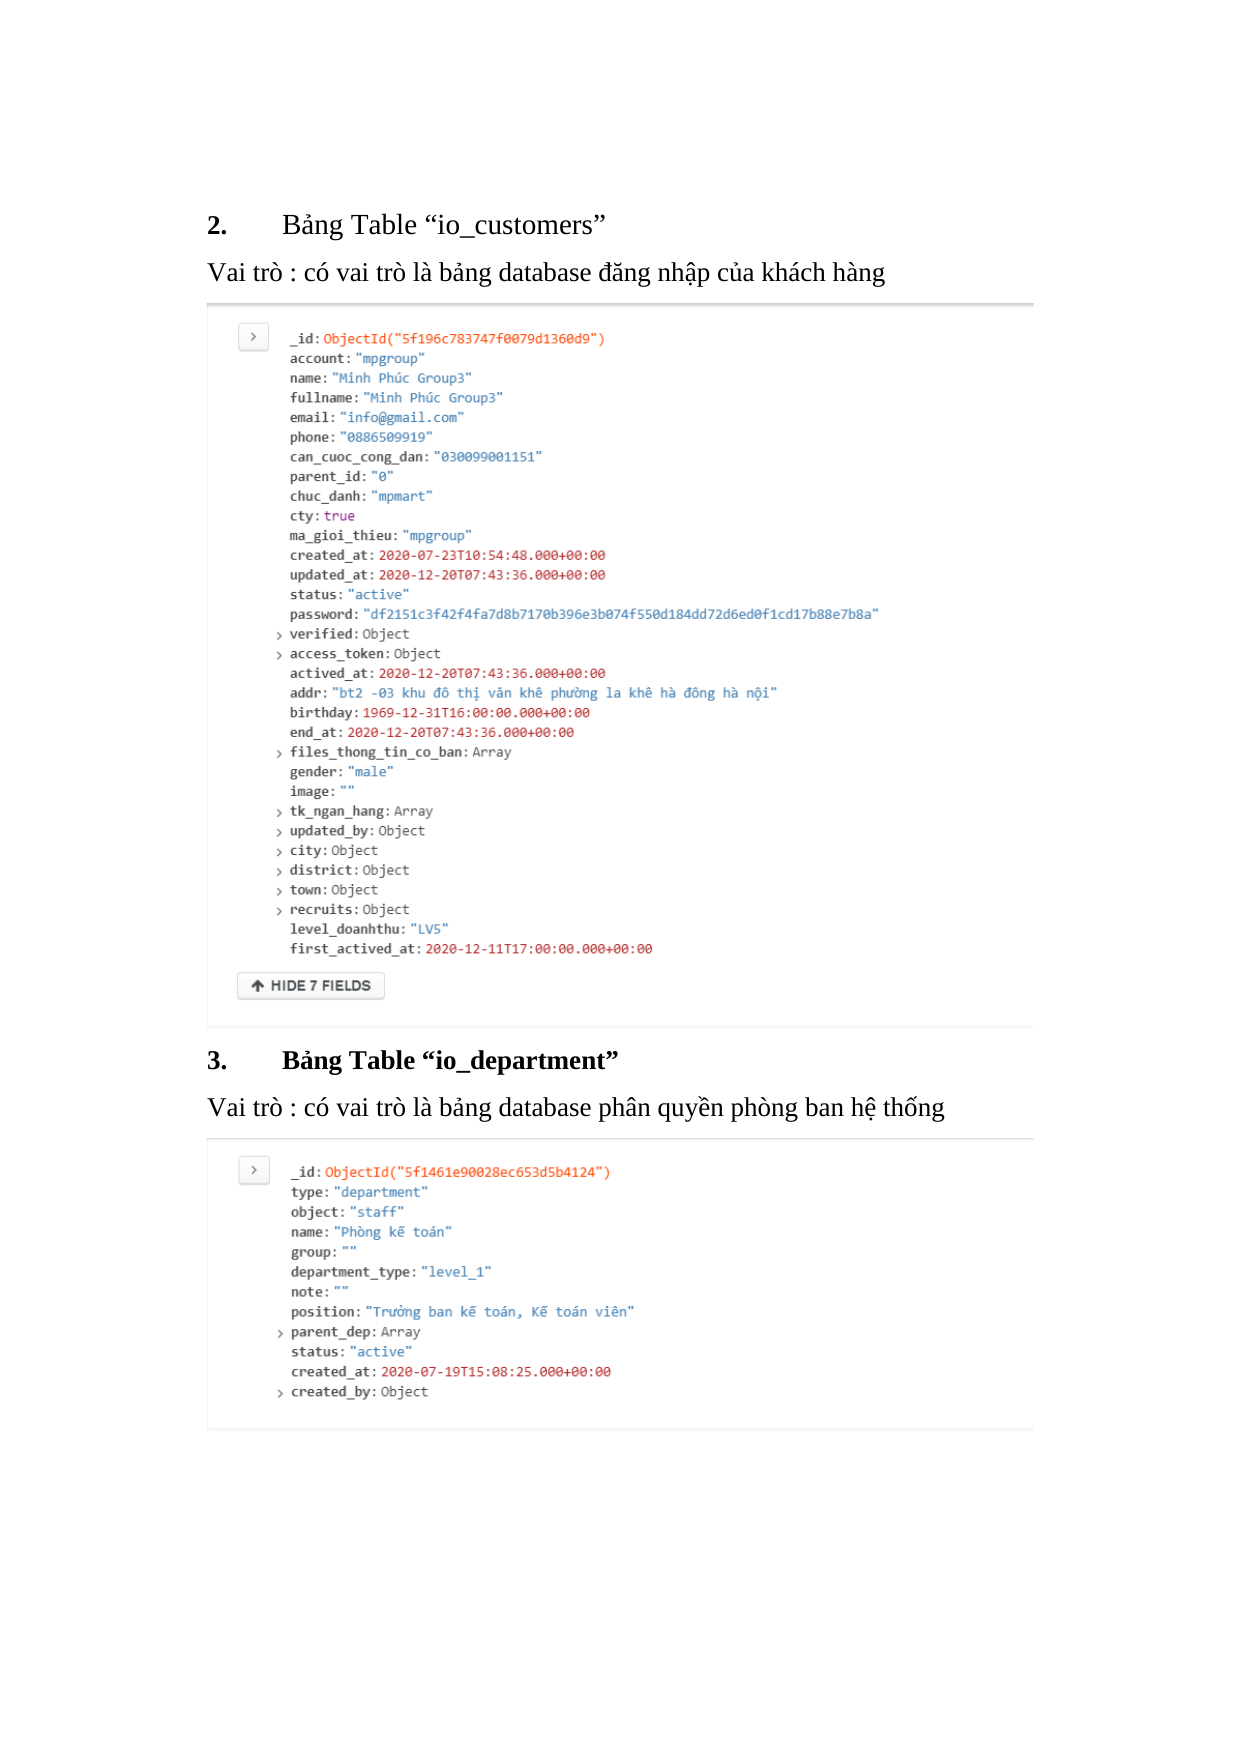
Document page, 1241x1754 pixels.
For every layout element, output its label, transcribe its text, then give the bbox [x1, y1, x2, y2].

list Bảng Table “io_department” Vai trò : có vai trò là bảng database phân quyền phòng ban hệ thống [207, 1044, 1027, 1138]
list Bảng Table “io_customers” Vai trò : có vai trò là bảng database đăng nhập của khách hàng [207, 207, 1027, 303]
picture [206, 303, 1034, 1028]
picture [206, 1138, 1034, 1431]
